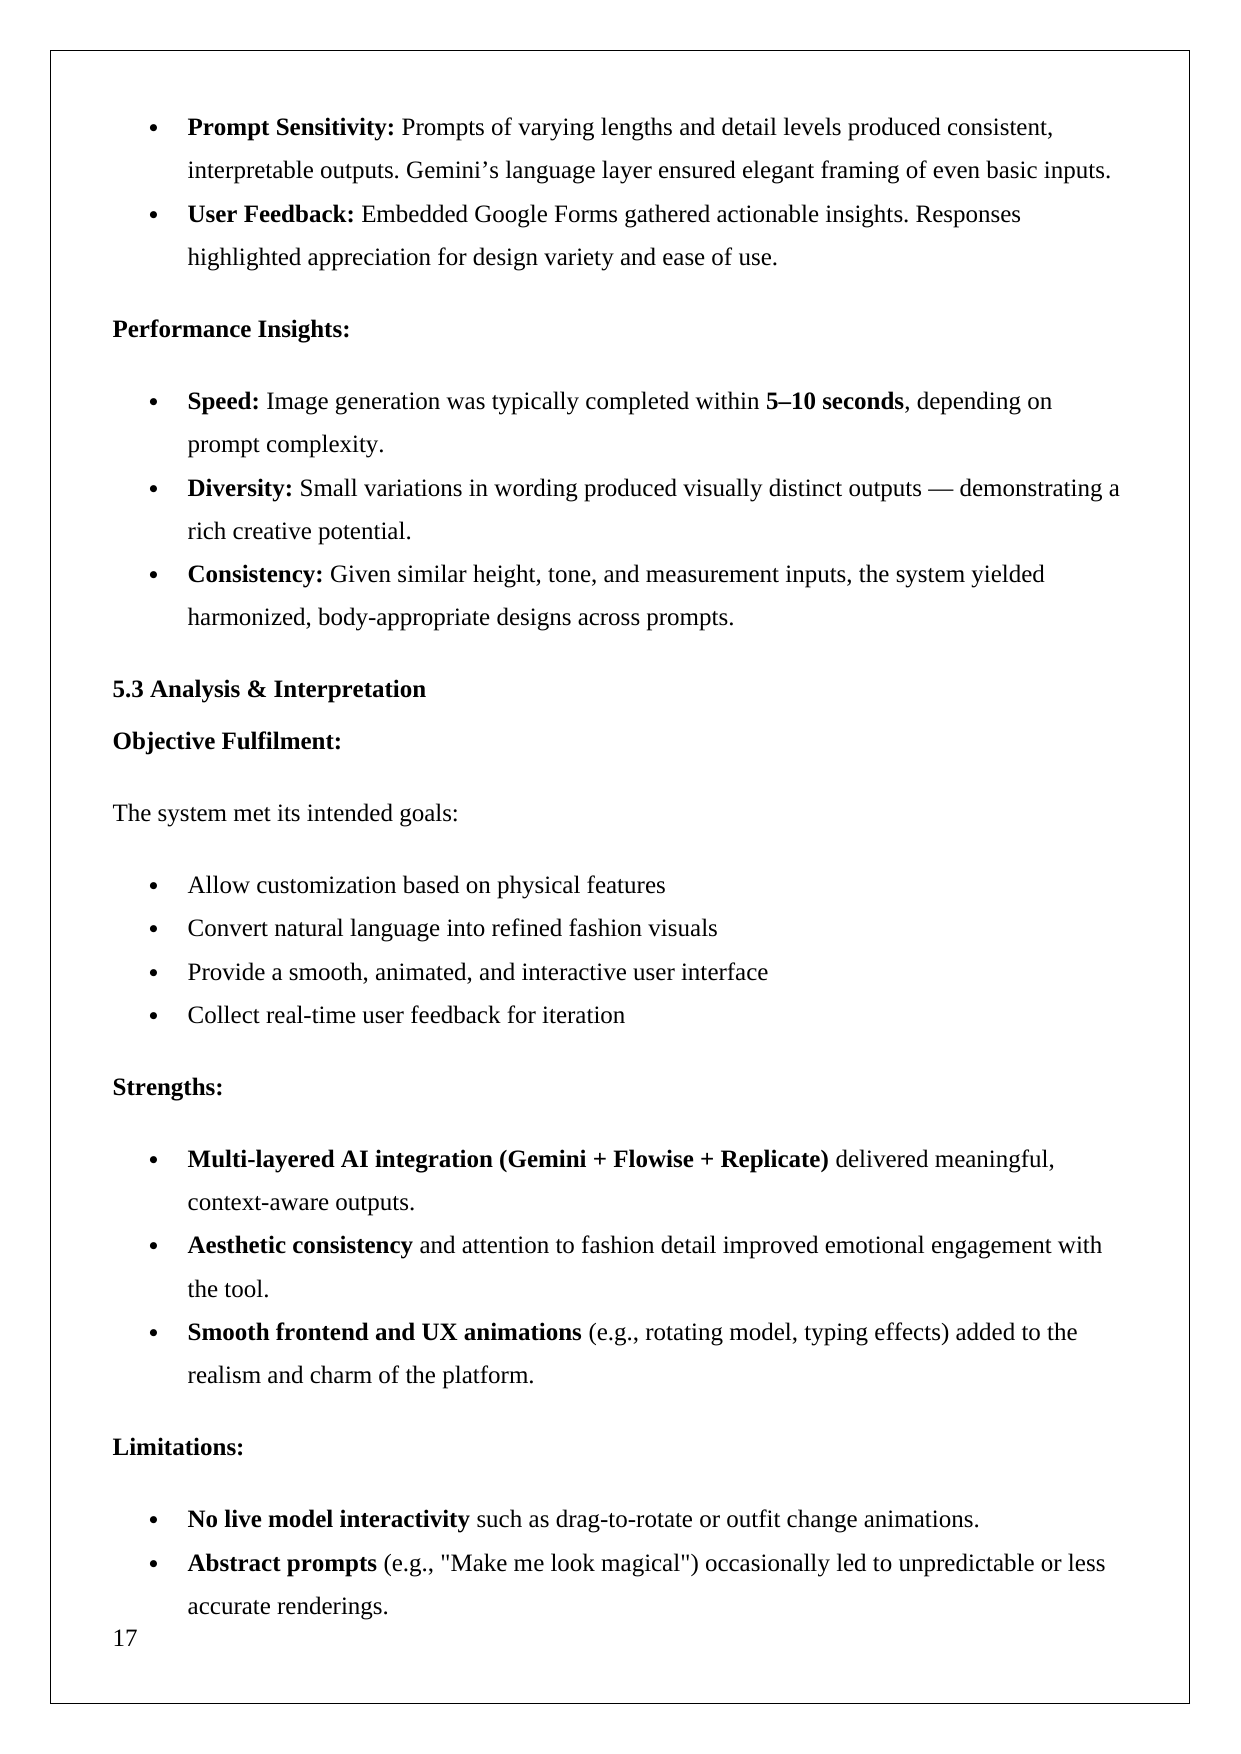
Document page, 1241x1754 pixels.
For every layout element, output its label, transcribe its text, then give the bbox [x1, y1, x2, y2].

list Provide a smooth, animated, and interactive user interface [150, 1290, 1128, 1319]
list Consistency: Given similar height, tone, and measurement inputs, the system yielded harmonized, body-appropriate designs across prompts. [150, 834, 1128, 906]
list Speed: Image generation was typically completed within 5–10 seconds, depending on prompt complexity. [150, 603, 1128, 675]
list Prompt Sensitivity: Prompts of varying lengths and detail levels produced consistent, interpretable outputs. Gemini’s language layer ensured elegant framing of even basic inputs. [150, 300, 1128, 372]
subtitle Evaluation Dimensions: [112, 112, 1128, 141]
list User Feedback: Embedded Google Forms gathered actionable insights. Responses highlighted appreciation for design variety and ease of use. [150, 416, 1128, 487]
subtitle 5.3 Analysis & Interpretation [112, 949, 1128, 978]
subtitle Performance Insights: [112, 531, 1128, 560]
list Allow customization based on physical features [150, 1146, 1128, 1174]
list Collect real-time user feedback for iteration [150, 1362, 1128, 1391]
list Diversity: Small variations in wording produced visually distinct outputs — demonstrating a rich creative potential. [150, 719, 1128, 791]
list Multi-layered AI integration (Gemini + Flowise + Replicate) delivered meaningful, context-aware outputs. [150, 1507, 1128, 1579]
subtitle Objective Fulfilment: [112, 1001, 1128, 1030]
list Convert natural language into refined fashion visuals [150, 1218, 1128, 1247]
subtitle Strengths: [112, 1435, 1128, 1463]
text The system met its intended goals: [112, 1073, 1128, 1102]
list Visual Coherence: Outputs aligned well with the described fashion elements (e.g., silhouette, fabric, tone). [150, 185, 1128, 257]
